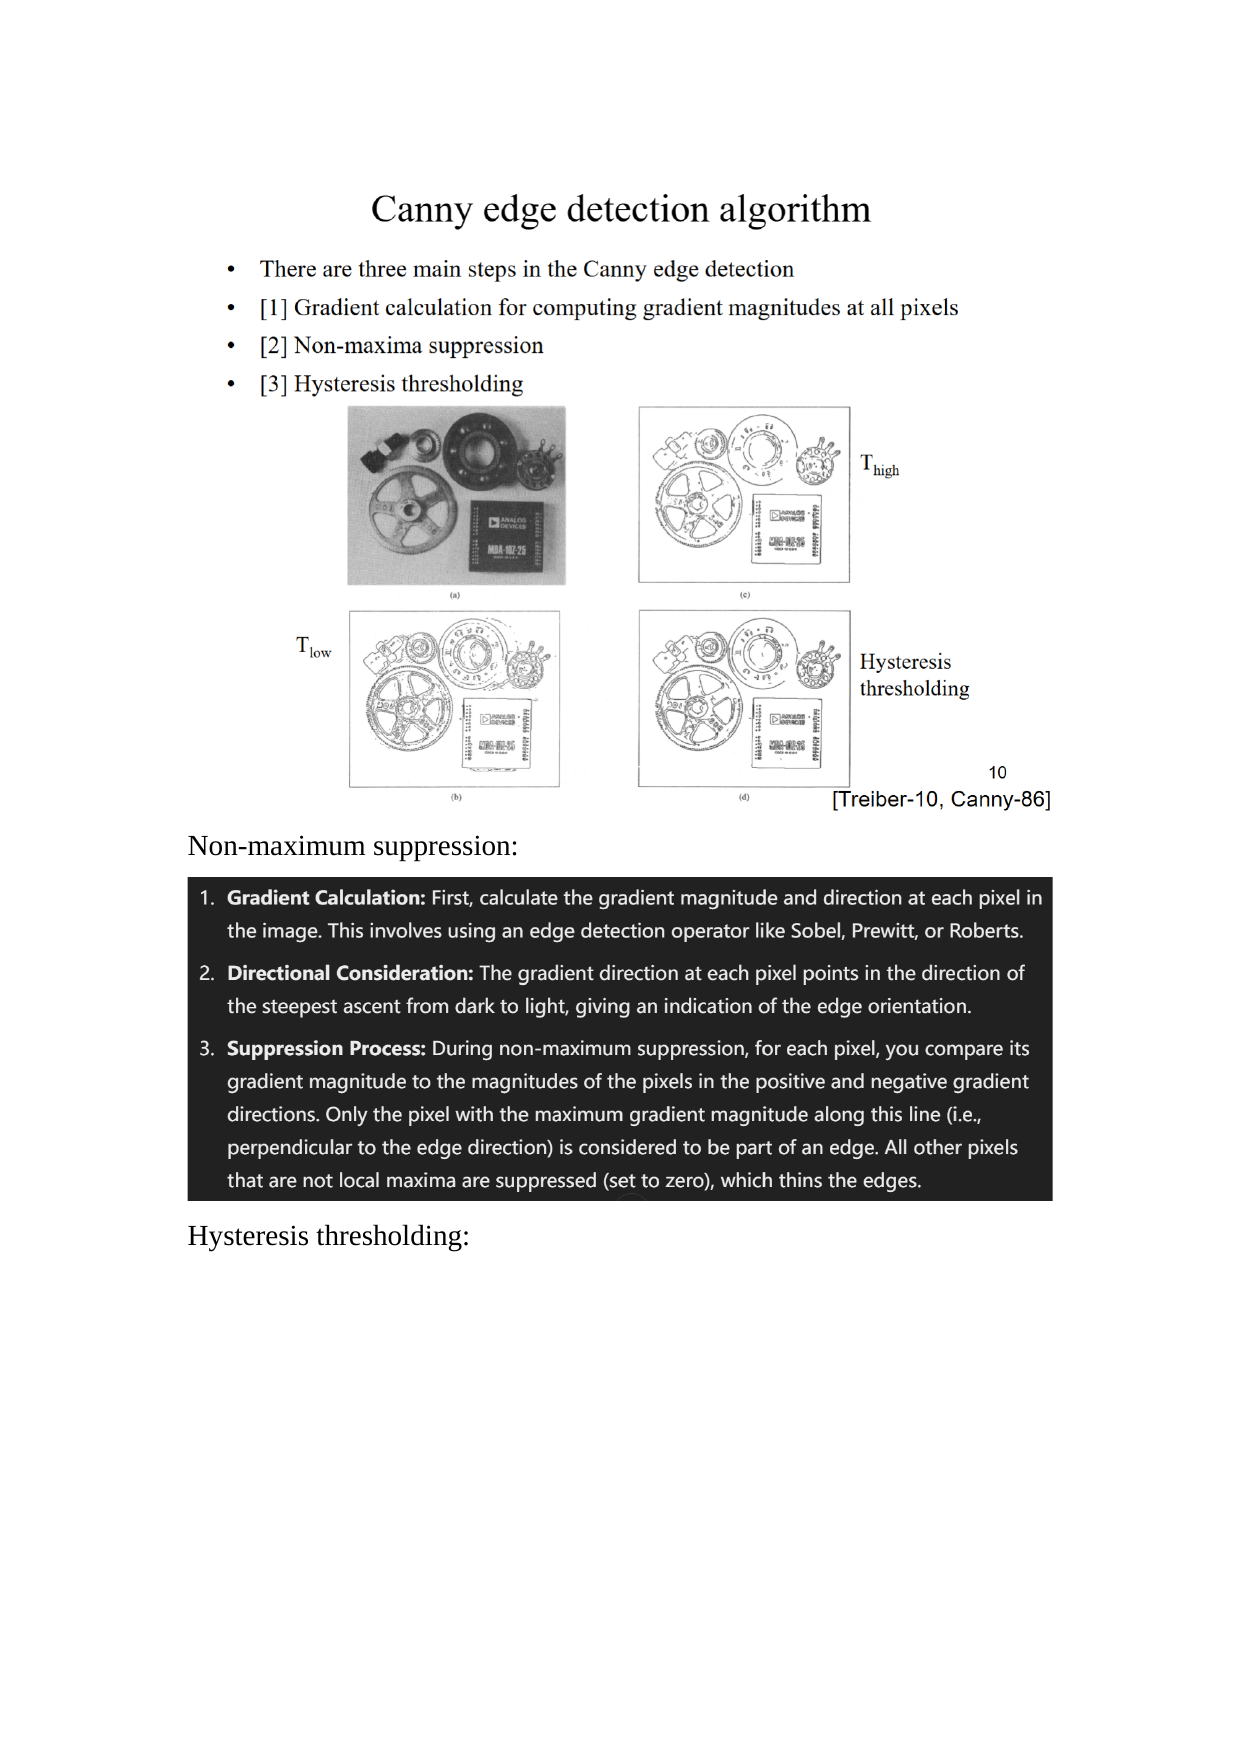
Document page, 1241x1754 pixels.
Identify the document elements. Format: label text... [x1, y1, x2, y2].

picture [187, 877, 1053, 1201]
picture [187, 162, 1053, 811]
text Hysteresis thresholding: [187, 1202, 1053, 1267]
text Non-maximum suppression: [187, 812, 1053, 877]
